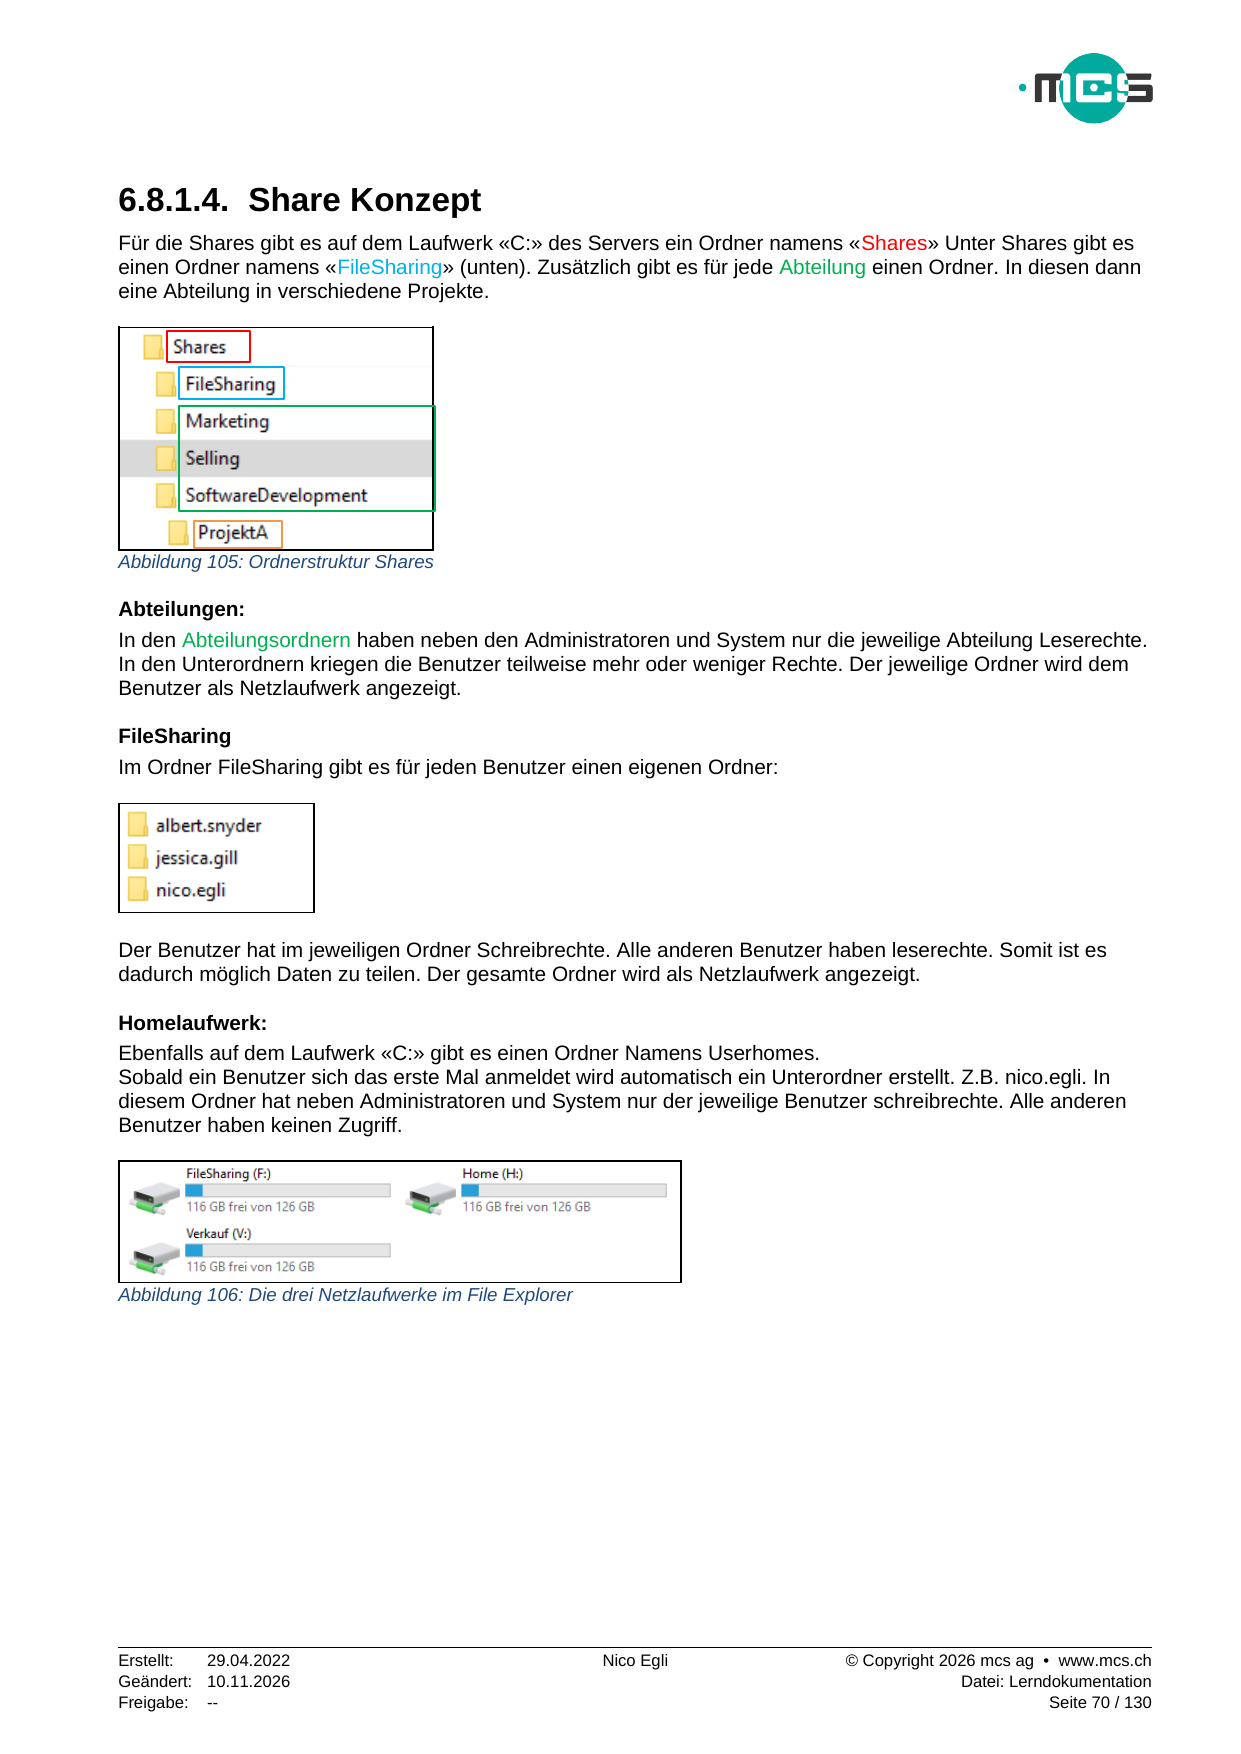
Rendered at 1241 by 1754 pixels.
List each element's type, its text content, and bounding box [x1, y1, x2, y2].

picture [195, 522, 281, 547]
picture [1018, 53, 1155, 124]
subtitle Abteilungen: [118, 597, 1152, 621]
picture [120, 804, 313, 912]
picture [120, 1162, 680, 1282]
text In den Unterordnern kriegen die Benutzer teilweise mehr oder weniger Rechte. Der jeweilige Ordner wird dem Benutzer als Netzlaufwerk angezeigt. [118, 651, 1152, 699]
text Für die Shares gibt es auf dem Laufwerk «C:» des Servers ein Ordner namens «Shares» Unter Shares gibt es einen Ordner namens «FileSharing» (unten). Zusätzlich gibt es für jede Abteilung einen Ordner. In diesen dann eine Abteilung in verschiedene Projekte. [118, 231, 1152, 302]
subtitle FileSharing [118, 724, 1152, 748]
subtitle Share Konzept [118, 179, 1152, 218]
text Ebenfalls auf dem Laufwerk «C:» gibt es einen Ordner Namens Userhomes. [118, 1041, 1152, 1064]
picture [180, 407, 432, 510]
text Sobald ein Benutzer sich das erste Mal anmeldet wird automatisch ein Unterordner erstellt. Z.B. nico.egli. In diesem Ordner hat neben Administratoren und System nur der jeweilige Benutzer schreibrechte. Alle anderen Benutzer haben keinen Zugriff. [118, 1064, 1152, 1136]
picture [120, 328, 432, 549]
subtitle Homelaufwerk: [118, 1010, 1152, 1034]
text Der Benutzer hat im jeweiligen Ordner Schreibrechte. Alle anderen Benutzer haben leserechte. Somit ist es dadurch möglich Daten zu teilen. Der gesamte Ordner wird als Netzlaufwerk angezeigt. [118, 937, 1152, 985]
text In den Abteilungsordnern haben neben den Administratoren und System nur die jeweilige Abteilung Leserechte. [118, 627, 1152, 651]
text Im Ordner FileSharing gibt es für jeden Benutzer einen eigenen Ordner: [118, 754, 1152, 778]
